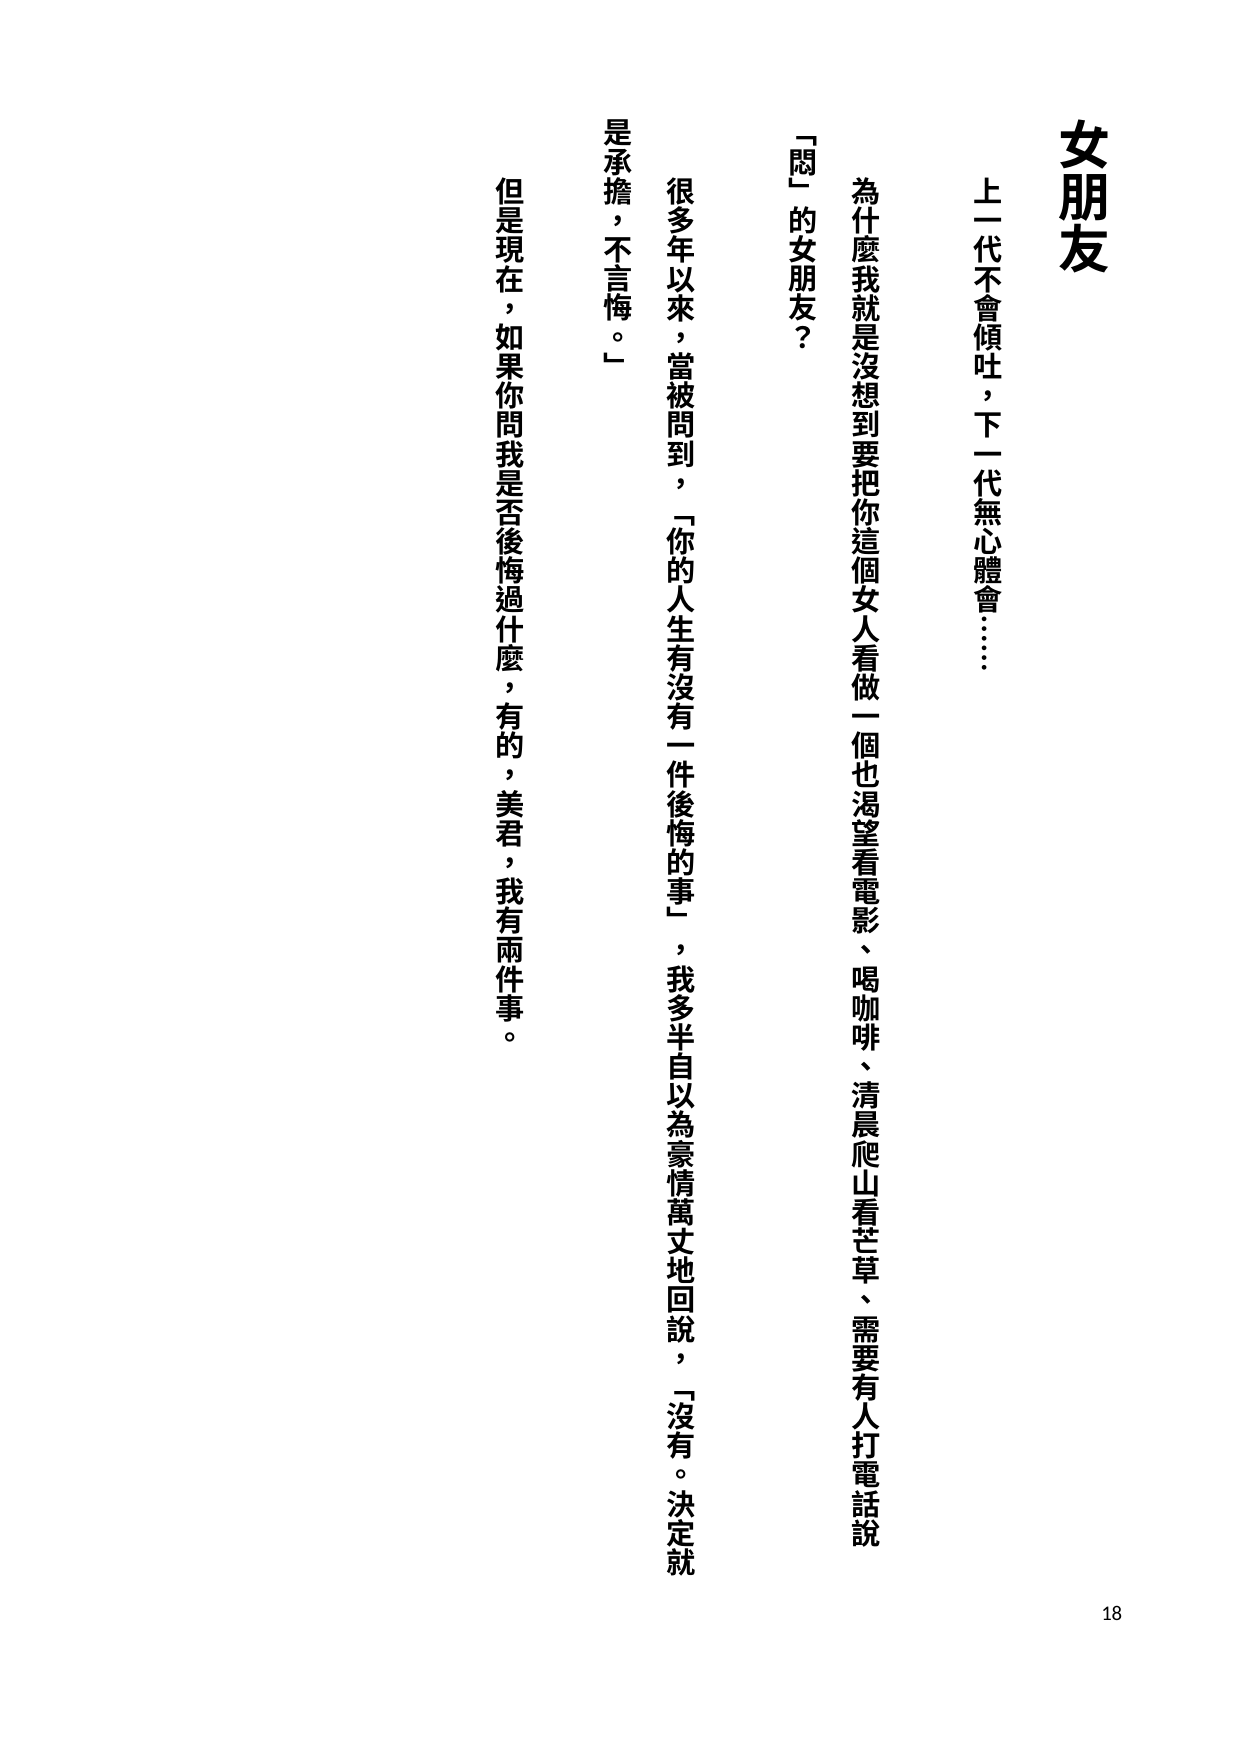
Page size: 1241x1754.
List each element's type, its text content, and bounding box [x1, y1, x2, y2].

text 但是現在，如果你問我是否後悔過什麼，有的，美君，我有兩件事。 [443, 118, 531, 1600]
subtitle 女朋友 [1047, 118, 1122, 1600]
text 為什麼我就是沒想到要把你這個女人看做一個也渴望看電影、喝咖啡、清晨爬山看芒草、需要有人打電話說「悶」的女朋友？ [722, 118, 887, 1600]
text 很多年以來，當被問到，「你的人生有沒有一件後悔的事」，我多半自以為豪情萬丈地回說，「沒有。決定就是承擔，不言悔。」 [546, 118, 702, 1600]
text 上一代不會傾吐，下一代無心體會…… [907, 118, 1009, 1600]
